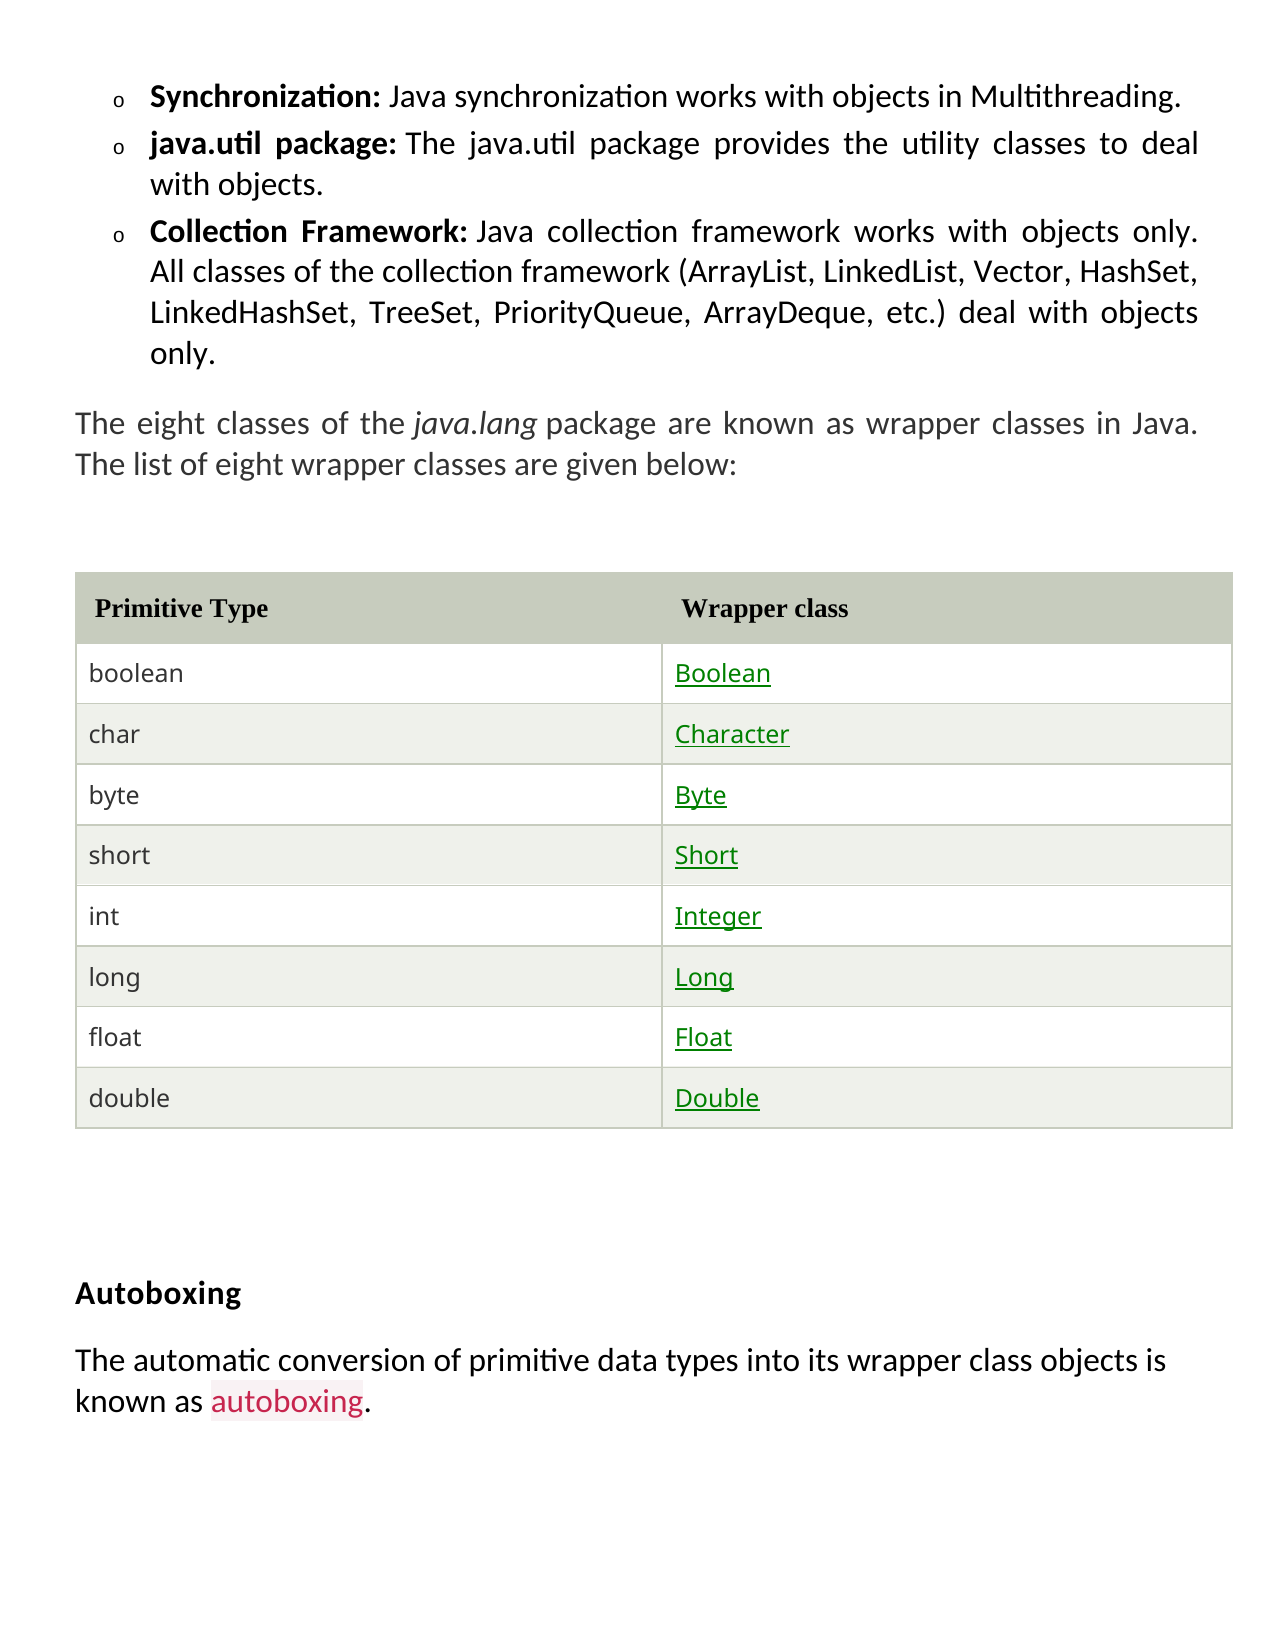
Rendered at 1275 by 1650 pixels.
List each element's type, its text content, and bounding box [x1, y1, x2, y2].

list Synchronization: Java synchronization works with objects in Multithreading. [112, 75, 1200, 116]
table_cell long [77, 947, 661, 1006]
list Collection Framework: Java collection framework works with objects only. All classes of the collection framework (ArrayList, LinkedList, Vector, HashSet, LinkedHashSet, TreeSet, PriorityQueue, ArrayDeque, etc.) deal with objects only. [112, 210, 1200, 373]
table_cell short [77, 826, 661, 884]
text The eight classes of the java.lang package are known as wrapper classes in Java. The list of eight wrapper classes are given below: [75, 402, 1200, 483]
table_cell Float [663, 1007, 1231, 1066]
table_cell Integer [663, 886, 1231, 945]
table_cell byte [77, 765, 661, 824]
table_cell float [77, 1007, 661, 1066]
table_cell Character [663, 704, 1231, 763]
table_cell char [77, 704, 661, 763]
list java.util package: The java.util package provides the utility classes to deal with objects. [112, 122, 1200, 203]
table_cell double [77, 1068, 661, 1127]
table_cell Byte [663, 765, 1231, 824]
table_cell int [77, 886, 661, 945]
table_header Wrapper class [662, 573, 1231, 642]
table_cell Short [663, 826, 1231, 884]
table_cell boolean [77, 644, 661, 703]
subtitle Autoboxing [75, 1272, 1200, 1313]
table_cell Double [663, 1068, 1231, 1127]
table_cell Long [663, 947, 1231, 1006]
table_cell Boolean [663, 644, 1231, 703]
table_header Primitive Type [77, 573, 662, 642]
text The automatic conversion of primitive data types into its wrapper class objects is known as autoboxing. [75, 1339, 1200, 1421]
